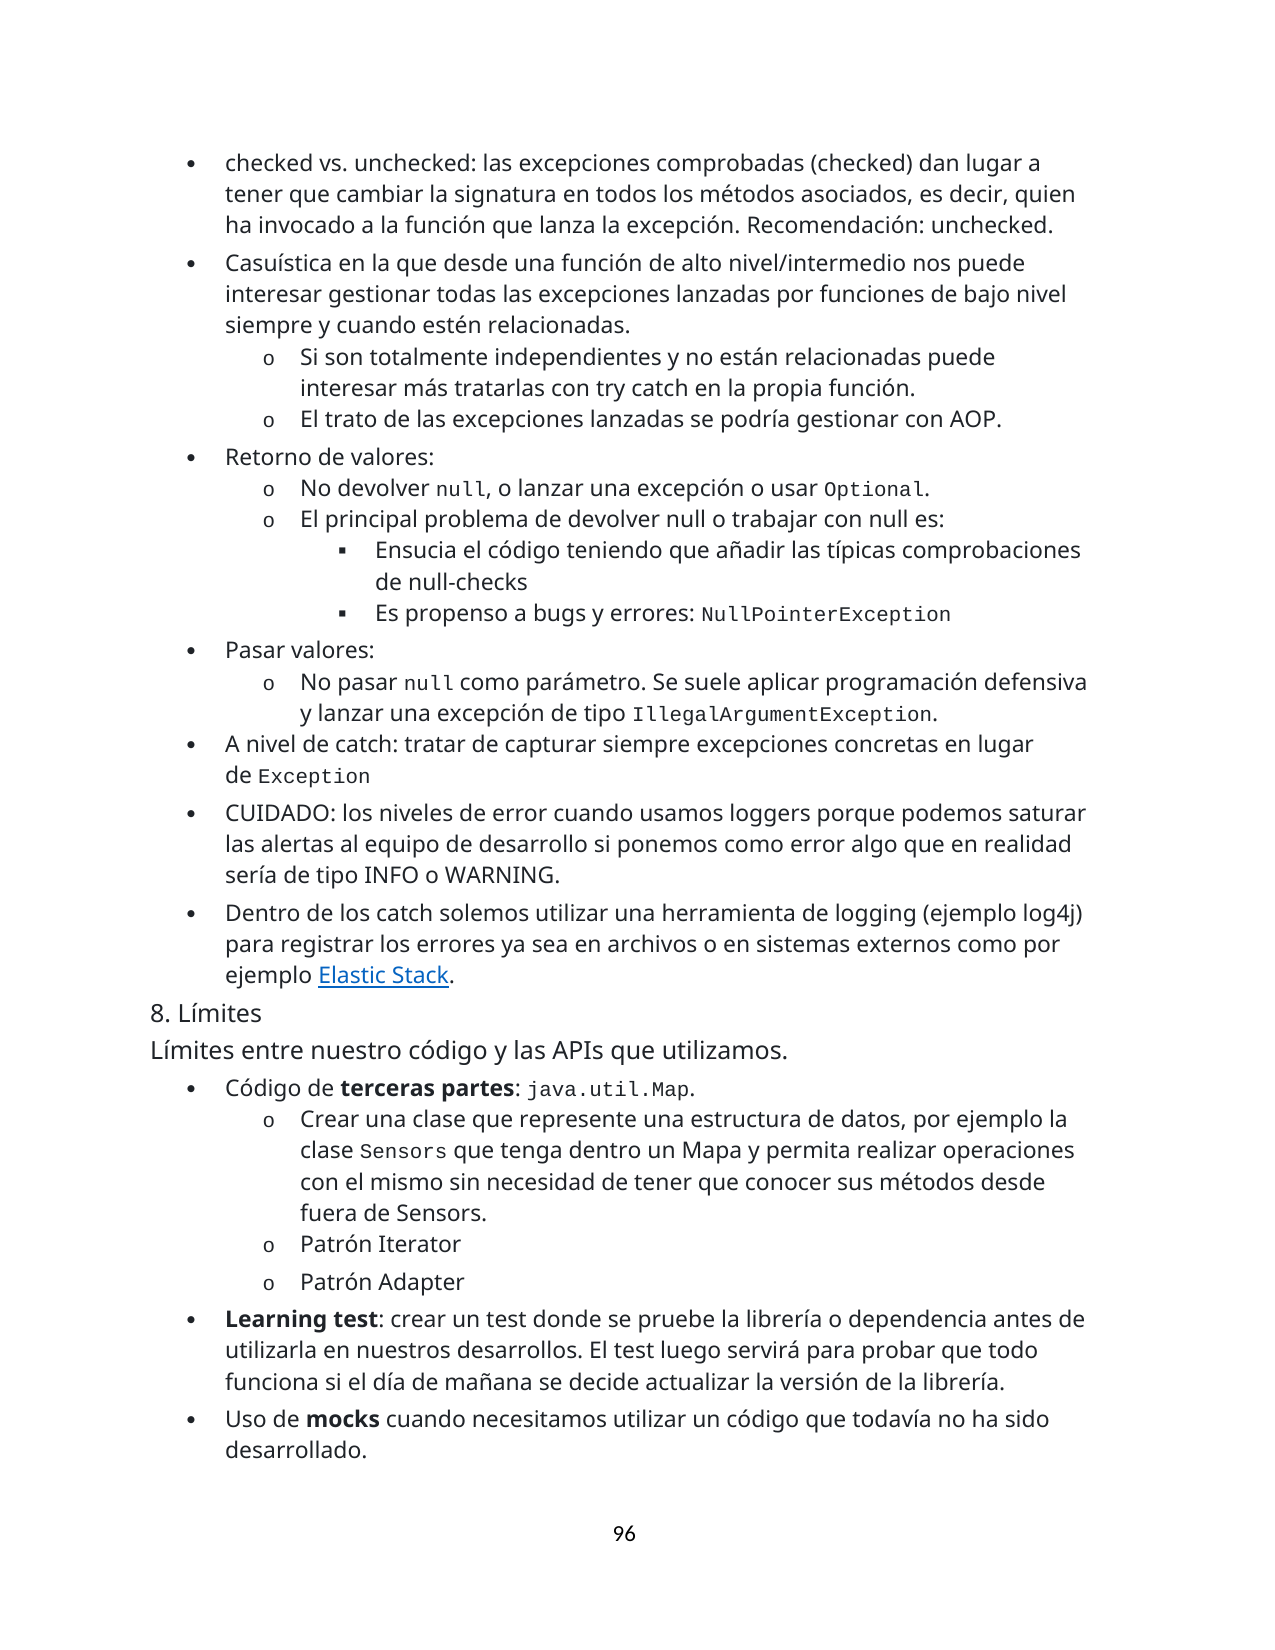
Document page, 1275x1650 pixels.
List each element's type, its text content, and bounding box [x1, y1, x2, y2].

list Retorno de valores: [187, 441, 1098, 472]
list A nivel de catch: tratar de capturar siempre excepciones concretas en lugar de Exception [187, 728, 1098, 791]
list Pasar valores: [187, 634, 1098, 666]
list Código de terceras partes: java.util.Map. [187, 1072, 1098, 1103]
list CUIDADO: los niveles de error cuando usamos loggers porque podemos saturar las alertas al equipo de desarrollo si ponemos como error algo que en realidad sería de tipo INFO o WARNING. [187, 797, 1098, 891]
list Uso de mocks cuando necesitamos utilizar un código que todavía no ha sido desarrollado. [187, 1403, 1098, 1466]
list Ensucia el código teniendo que añadir las típicas comprobaciones de null-checks [337, 534, 1098, 597]
list Si son totalmente independientes y no están relacionadas puede interesar más tratarlas con try catch en la propia función. [262, 341, 1098, 403]
list Patrón Adapter [262, 1266, 1098, 1297]
list Patrón Iterator [262, 1228, 1098, 1259]
subtitle 8. Límites [150, 996, 1098, 1030]
list Dentro de los catch solemos utilizar una herramienta de logging (ejemplo log4j) para registrar los errores ya sea en archivos o en sistemas externos como por ejemplo Elastic Stack. [187, 897, 1098, 991]
list El trato de las excepciones lanzadas se podría gestionar con AOP. [262, 403, 1098, 434]
list Es propenso a bugs y errores: NullPointerException [337, 597, 1098, 628]
list No pasar null como parámetro. Se suele aplicar programación defensiva y lanzar una excepción de tipo IllegalArgumentException. [262, 666, 1098, 728]
list Crear una clase que represente una estructura de datos, por ejemplo la clase Sensors que tenga dentro un Mapa y permita realizar operaciones con el mismo sin necesidad de tener que conocer sus métodos desde fuera de Sensors. [262, 1103, 1098, 1228]
list Learning test: crear un test donde se pruebe la librería o dependencia antes de utilizarla en nuestros desarrollos. El test luego servirá para probar que todo funciona si el día de mañana se decide actualizar la versión de la librería. [187, 1303, 1098, 1397]
list El principal problema de devolver null o trabajar con null es: [262, 503, 1098, 534]
list Casuística en la que desde una función de alto nivel/intermedio nos puede interesar gestionar todas las excepciones lanzadas por funciones de bajo nivel siempre y cuando estén relacionadas. [187, 247, 1098, 341]
text Límites entre nuestro código y las APIs que utilizamos. [150, 1033, 1098, 1067]
list No devolver null, o lanzar una excepción o usar Optional. [262, 472, 1098, 503]
list checked vs. unchecked: las excepciones comprobadas (checked) dan lugar a tener que cambiar la signatura en todos los métodos asociados, es decir, quien ha invocado a la función que lanza la excepción. Recomendación: unchecked. [187, 147, 1098, 241]
